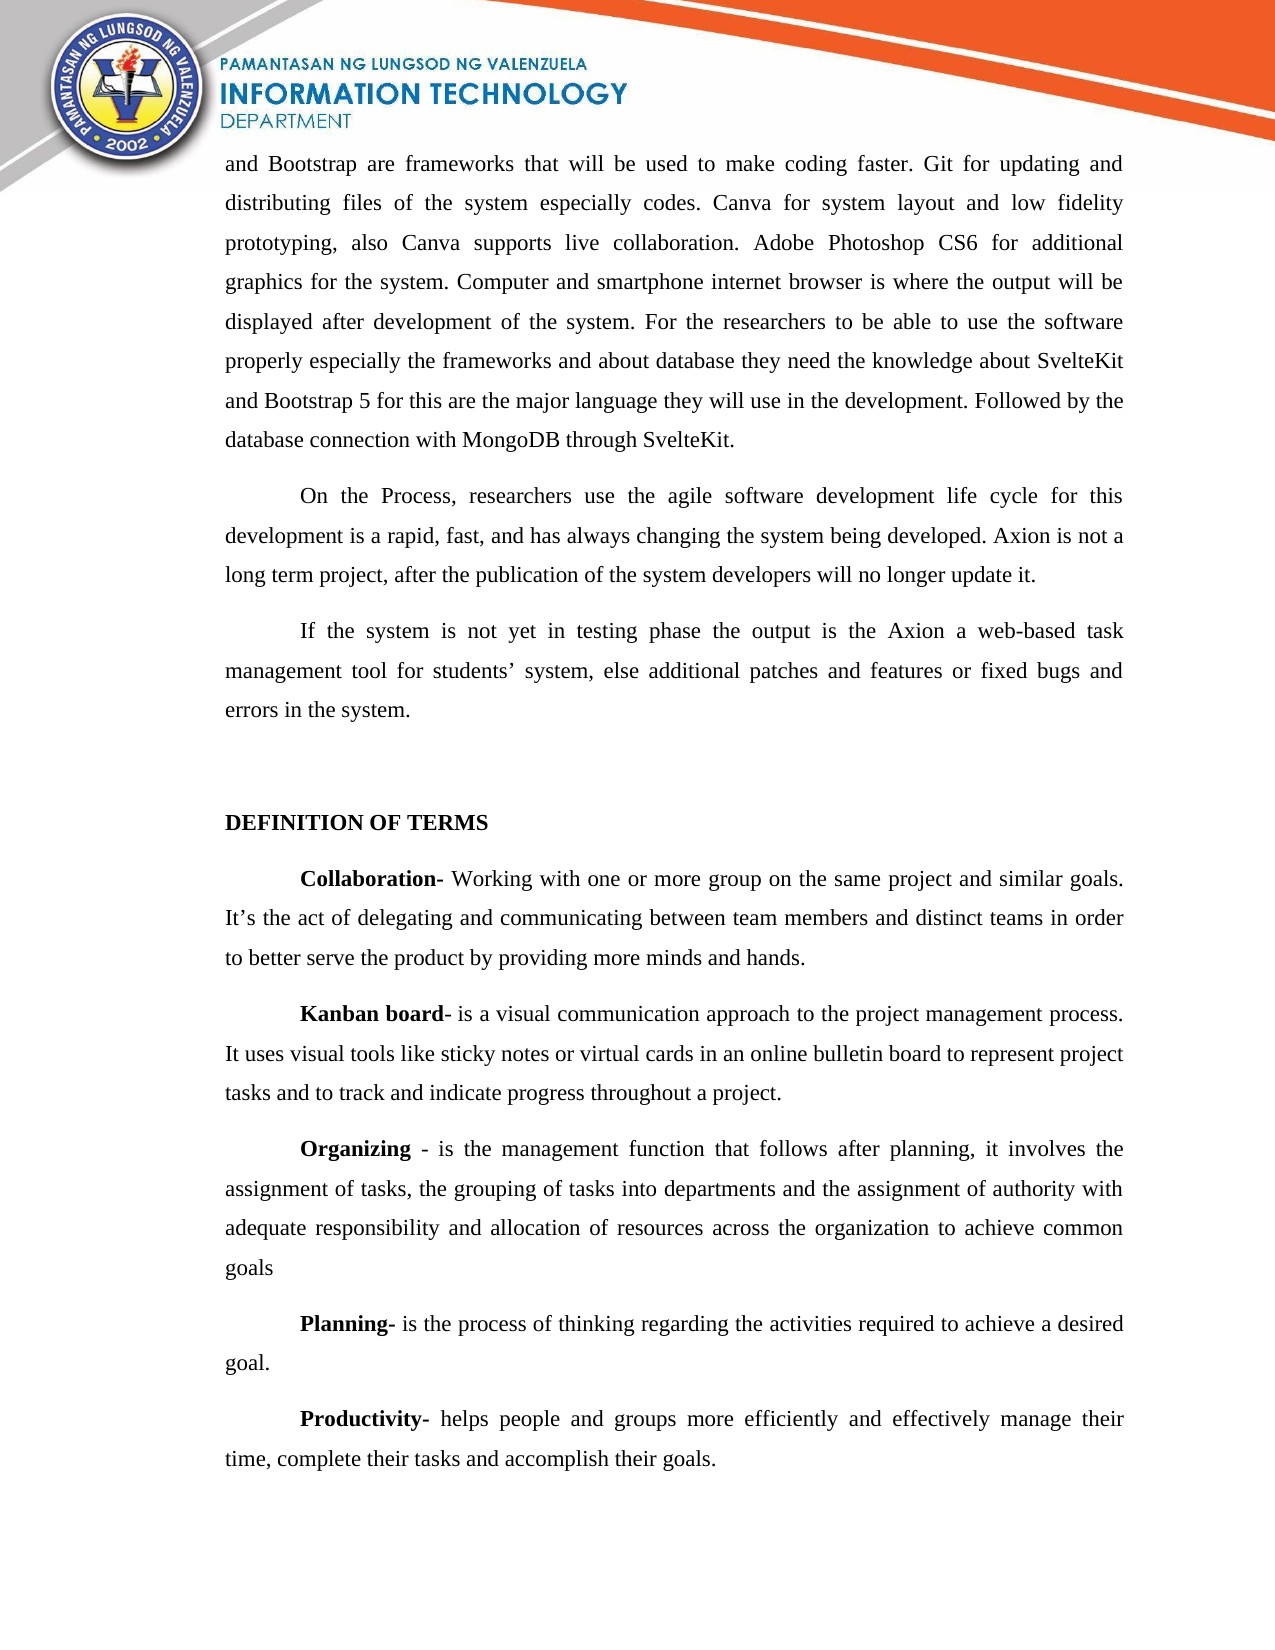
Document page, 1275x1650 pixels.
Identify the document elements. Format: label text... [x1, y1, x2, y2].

text DEFINITION OF TERMS [225, 809, 1125, 835]
text Planning- is the process of thinking regarding the activities required to achieve a desired goal. [225, 1310, 1125, 1376]
text Kanban board- is a visual communication approach to the project management process. It uses visual tools like sticky notes or virtual cards in an online bulletin board to represent project tasks and to track and indicate progress throughout a project. [225, 1000, 1125, 1105]
text Collaboration- Working with one or more group on the same project and similar goals. It’s the act of delegating and communicating between team members and distinct teams in order to better serve the product by providing more minds and hands. [225, 865, 1125, 970]
text If the system is not yet in testing phase the output is the Axion a web-based task management tool for students’ system, else additional patches and features or fixed bugs and errors in the system. [225, 618, 1125, 723]
picture [0, 0, 1275, 195]
text Organizing - is the management function that follows after planning, it involves the assignment of tasks, the grouping of tasks into departments and the assignment of authority with adequate responsibility and allocation of resources across the organization to achieve common goals [225, 1135, 1125, 1280]
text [225, 150, 1125, 453]
text On the Process, researchers use the agile software development life cycle for this development is a rapid, fast, and has always changing the system being developed. Axion is not a long term project, after the publication of the system developers will no longer update it. [225, 482, 1125, 588]
text Productivity- helps people and groups more efficiently and effectively manage their time, complete their tasks and accomplish their goals. [225, 1405, 1125, 1471]
